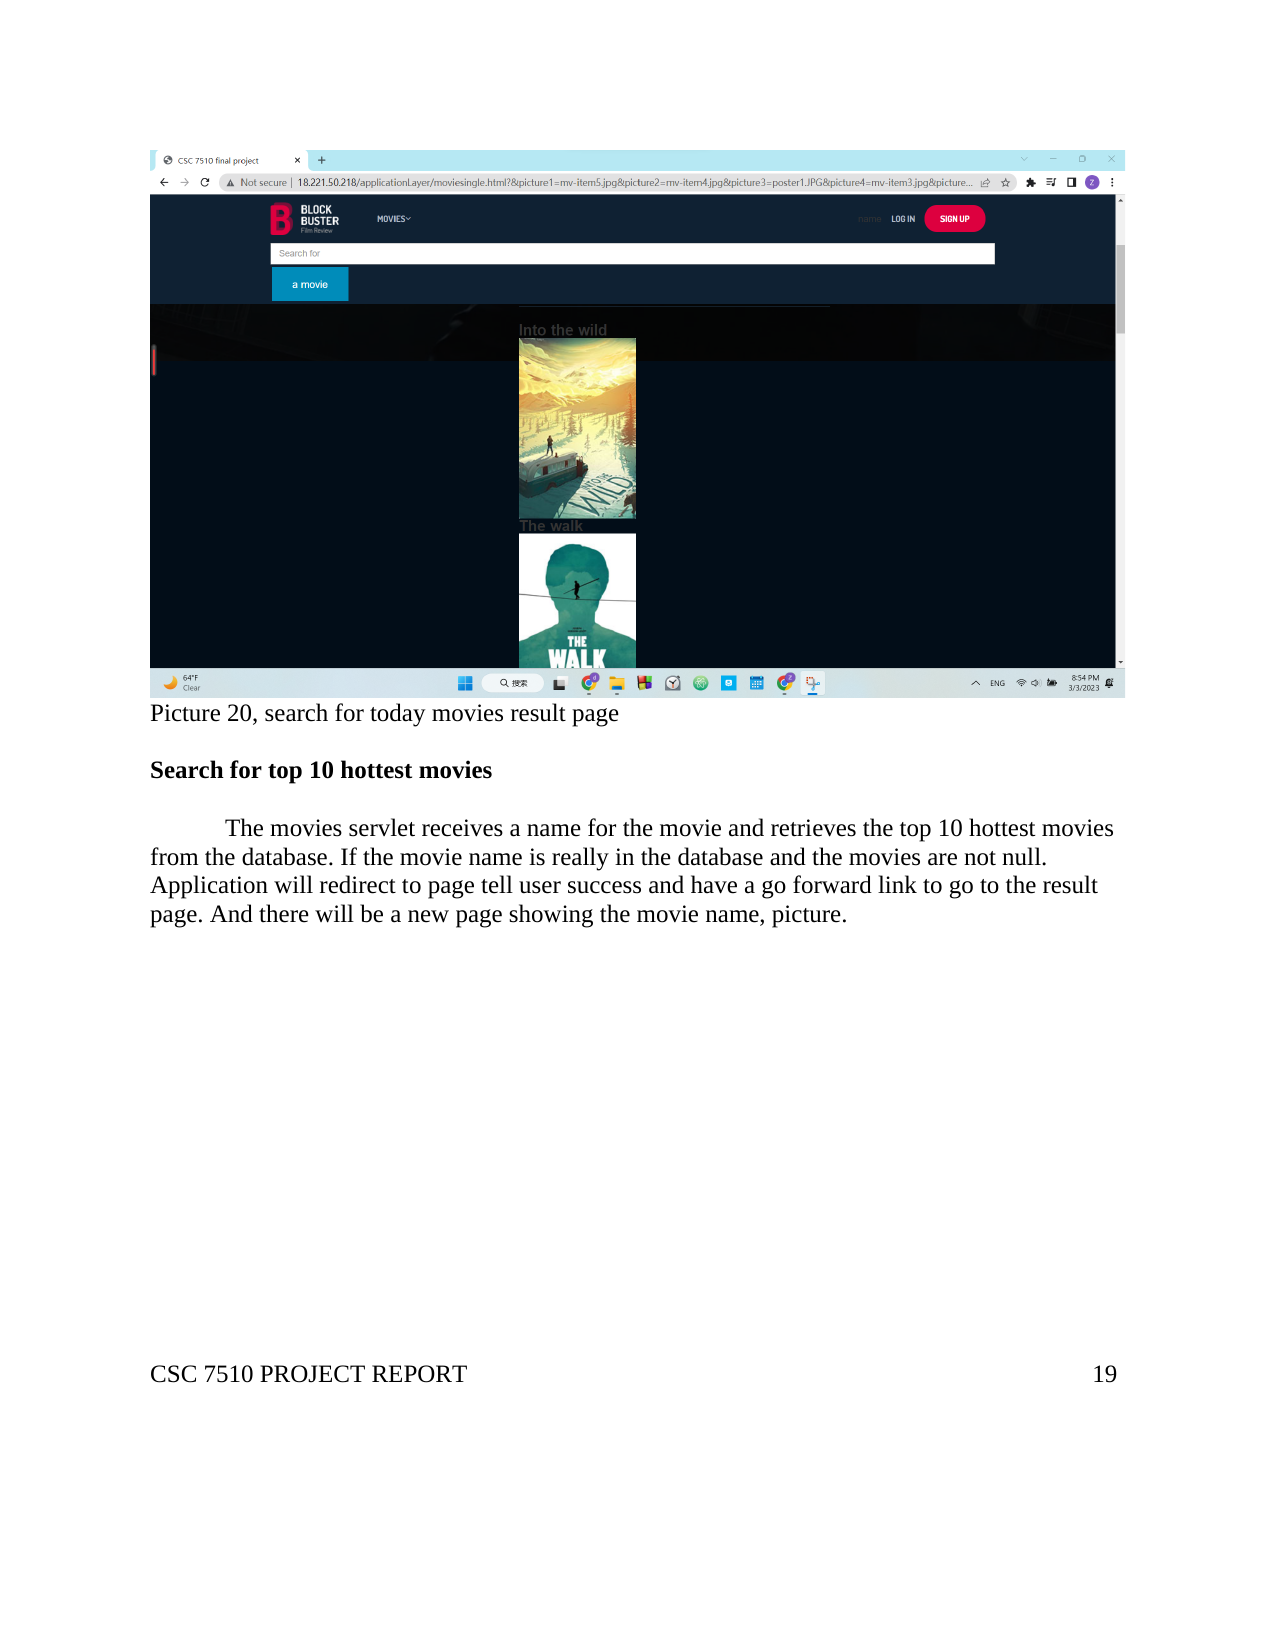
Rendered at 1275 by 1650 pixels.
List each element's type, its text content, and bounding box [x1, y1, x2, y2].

text The movies servlet receives a name for the movie and retrieves the top 10 hottest movies from the database. If the movie name is really in the database and the movies are not null. Application will redirect to page tell user success and have a go forward link to go to the result page. And there will be a new page showing the movie name, picture. [150, 813, 1125, 928]
text Search for top 10 hottest movies [150, 755, 1125, 784]
text Picture 20, search for today movies result page [150, 698, 1125, 727]
text CSC 7510 PROJECT REPORT 19 [150, 1359, 1125, 1388]
picture [150, 150, 1125, 698]
